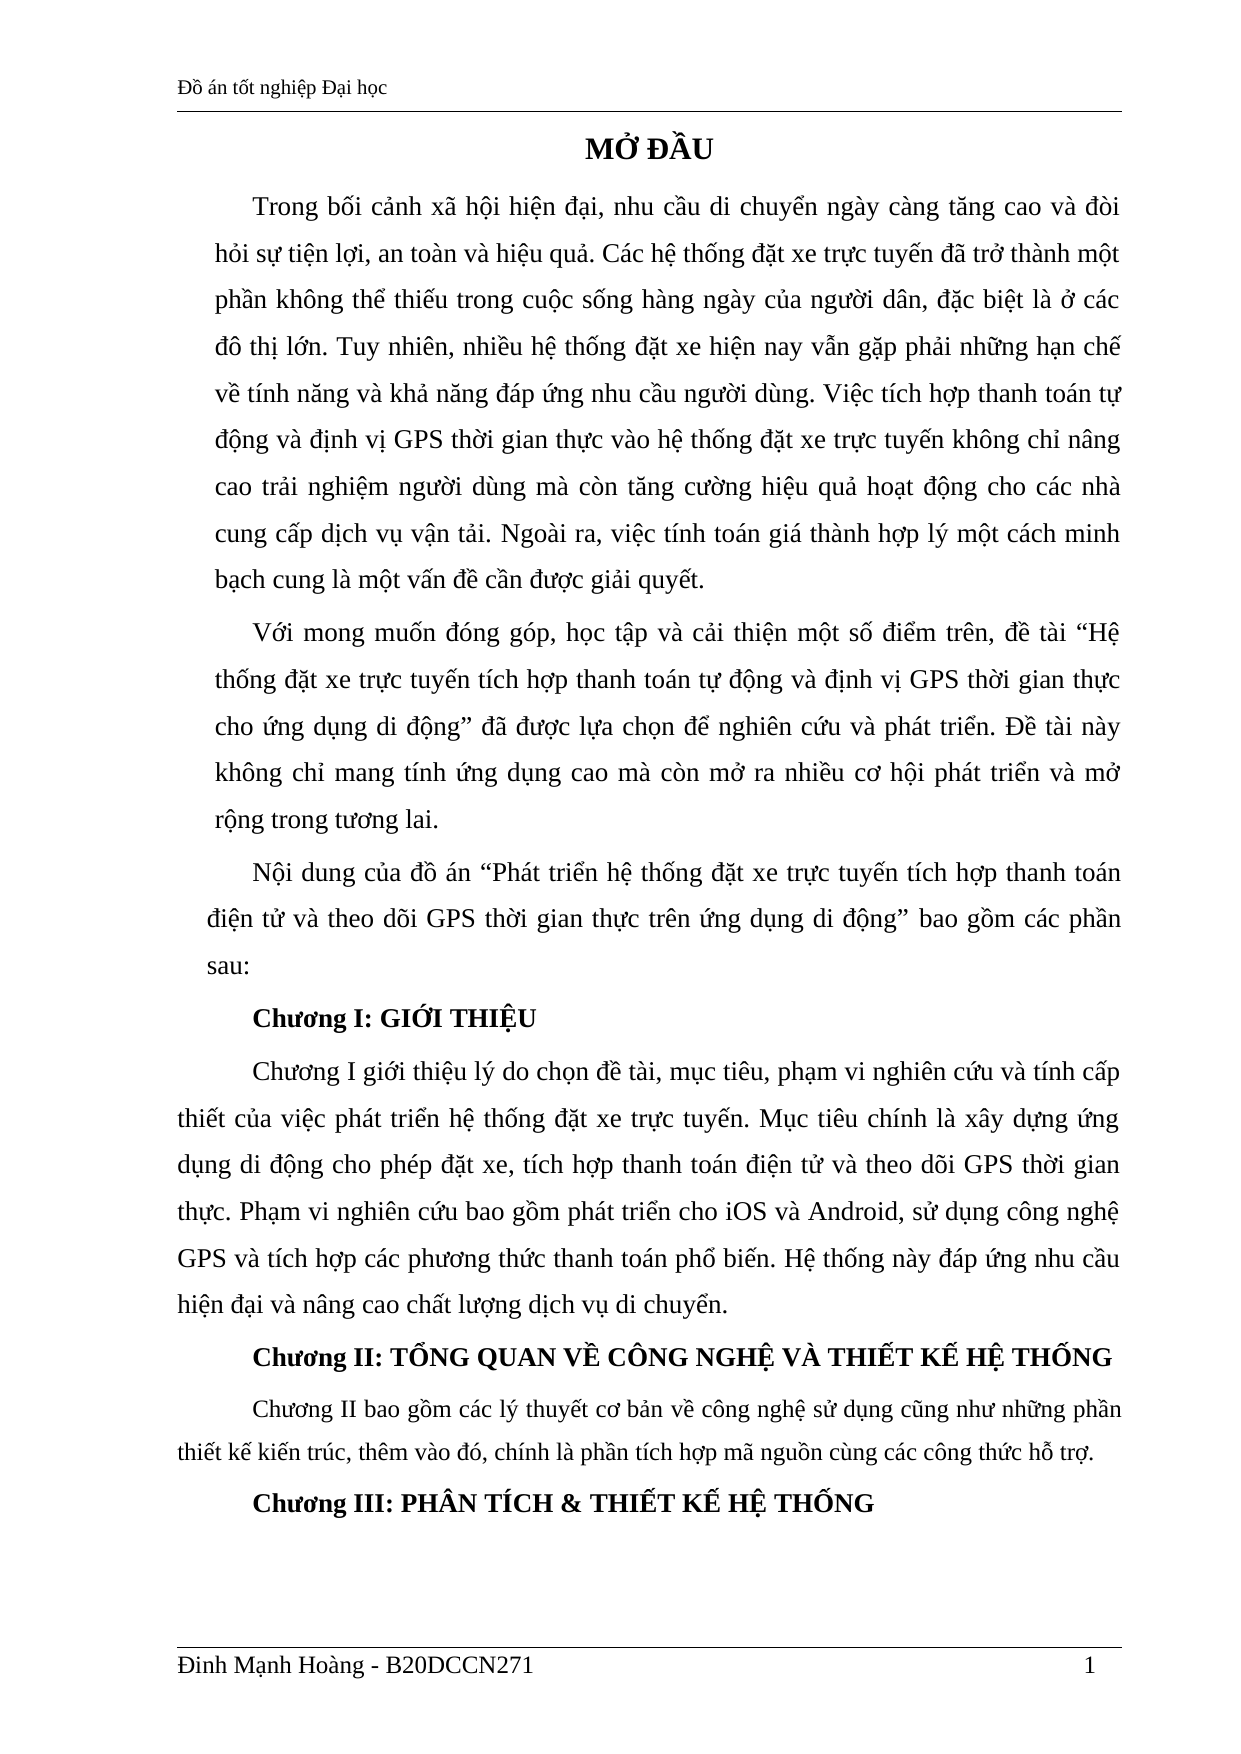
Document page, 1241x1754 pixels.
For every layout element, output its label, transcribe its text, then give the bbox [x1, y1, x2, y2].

text Trong bối cảnh xã hội hiện đại, nhu cầu di chuyển ngày càng tăng cao và đòi hỏi sự tiện lợi, an toàn và hiệu quả. Các hệ thống đặt xe trực tuyến đã trở thành một phần không thể thiếu trong cuộc sống hàng ngày của người dân, đặc biệt là ở các đô thị lớn. Tuy nhiên, nhiều hệ thống đặt xe hiện nay vẫn gặp phải những hạn chế về tính năng và khả năng đáp ứng nhu cầu người dùng. Việc tích hợp thanh toán tự động và định vị GPS thời gian thực vào hệ thống đặt xe trực tuyến không chỉ nâng cao trải nghiệm người dùng mà còn tăng cường hiệu quả hoạt động cho các nhà cung cấp dịch vụ vận tải. Ngoài ra, việc tính toán giá thành hợp lý một cách minh bạch cung là một vấn đề cần được giải quyết. [214, 190, 1122, 594]
text Chương II bao gồm các lý thuyết cơ bản về công nghệ sử dụng cũng như những phần thiết kế kiến trúc, thêm vào đó, chính là phần tích hợp mã nguồn cùng các công thức hỗ trợ. [177, 1394, 1122, 1466]
text Chương III: PHÂN TÍCH & THIẾT KẾ HỆ THỐNG [177, 1487, 1122, 1518]
text Nội dung của đồ án “Phát triển hệ thống đặt xe trực tuyến tích hợp thanh toán điện tử và theo dõi GPS thời gian thực trên ứng dụng di động” bao gồm các phần sau: [207, 856, 1122, 980]
text Chương I: GIỚI THIỆU [177, 1002, 1122, 1033]
subtitle MỞ ĐẦU [177, 130, 1122, 166]
text Với mong muốn đóng góp, học tập và cải thiện một số điểm trên, đề tài “Hệ thống đặt xe trực tuyến tích hợp thanh toán tự động và định vị GPS thời gian thực cho ứng dụng di động” đã được lựa chọn để nghiên cứu và phát triển. Đề tài này không chỉ mang tính ứng dụng cao mà còn mở ra nhiều cơ hội phát triển và mở rộng trong tương lai. [214, 616, 1122, 834]
text Chương I giới thiệu lý do chọn đề tài, mục tiêu, phạm vi nghiên cứu và tính cấp thiết của việc phát triển hệ thống đặt xe trực tuyến. Mục tiêu chính là xây dựng ứng dụng di động cho phép đặt xe, tích hợp thanh toán điện tử và theo dõi GPS thời gian thực. Phạm vi nghiên cứu bao gồm phát triển cho iOS và Android, sử dụng công nghệ GPS và tích hợp các phương thức thanh toán phổ biến. Hệ thống này đáp ứng nhu cầu hiện đại và nâng cao chất lượng dịch vụ di chuyển. [177, 1055, 1122, 1319]
text Chương II: TỔNG QUAN VỀ CÔNG NGHỆ VÀ THIẾT KẾ HỆ THỐNG [177, 1341, 1122, 1372]
